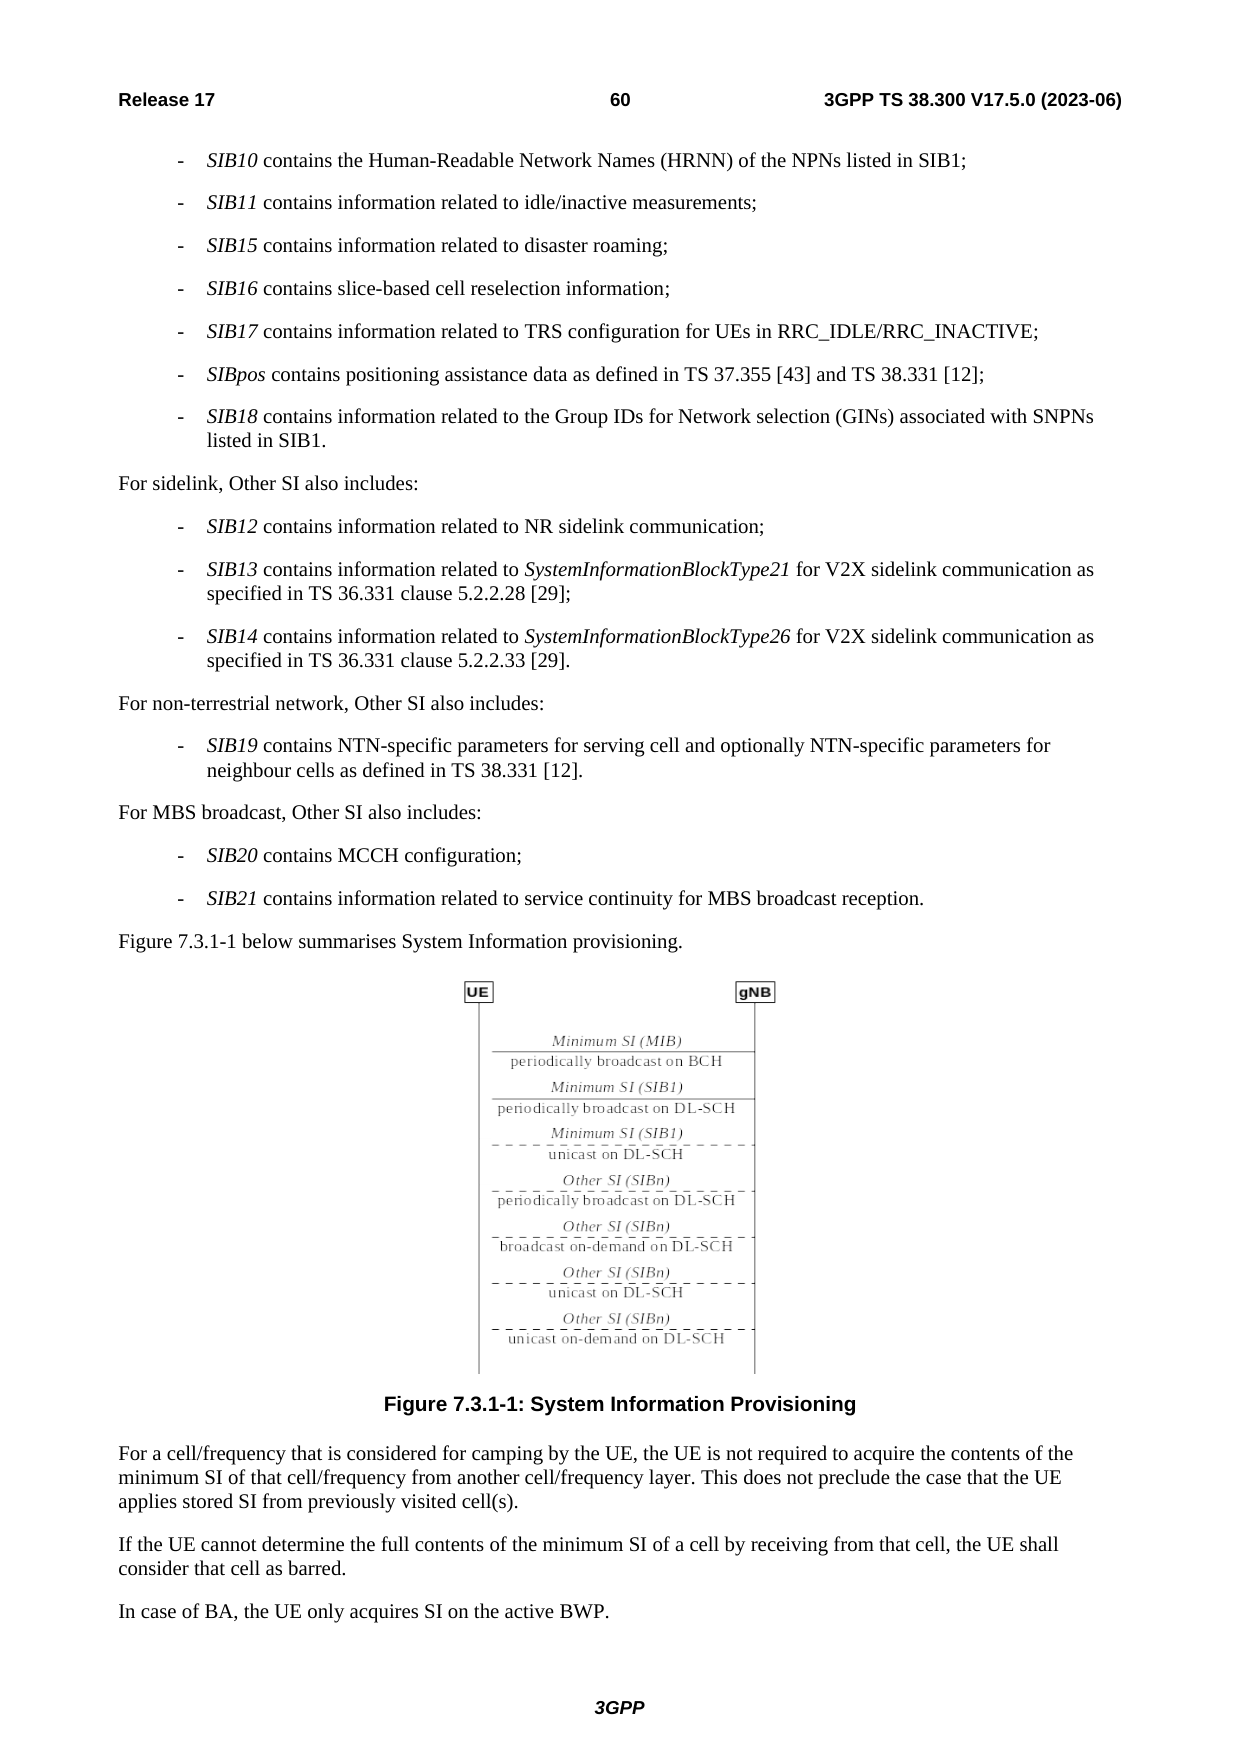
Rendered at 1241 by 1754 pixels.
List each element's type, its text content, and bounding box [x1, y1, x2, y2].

text If the UE cannot determine the full contents of the minimum SI of a cell by receiving from that cell, the UE shall consider that cell as barred. [118, 1532, 1122, 1580]
text Figure 7.3.1-1 below summarises System Information provisioning. [118, 929, 1122, 953]
text For sidelink, Other SI also includes: [118, 471, 1122, 495]
text - SIB17 contains information related to TRS configuration for UEs in RRC_IDLE/RRC_INACTIVE; [177, 319, 1122, 343]
text For MBS broadcast, Other SI also includes: [118, 800, 1122, 824]
text - SIB11 contains information related to idle/inactive measurements; [177, 190, 1122, 214]
text - SIB16 contains slice-based cell reselection information; [177, 276, 1122, 300]
text - SIB18 contains information related to the Group IDs for Network selection (GINs) associated with SNPNs listed in SIB1. [177, 404, 1122, 452]
text - SIB14 contains information related to SystemInformationBlockType26 for V2X sidelink communication as specified in TS 36.331 clause 5.2.2.33 [29]. [177, 624, 1122, 672]
text - SIB15 contains information related to disaster roaming; [177, 233, 1122, 257]
text - SIB20 contains MCCH configuration; [177, 843, 1122, 867]
text - SIB10 contains the Human-Readable Network Names (HRNN) of the NPNs listed in SIB1; [177, 147, 1122, 172]
text Figure 7.3.1-1: System Information Provisioning [118, 1392, 1122, 1416]
text For a cell/frequency that is considered for camping by the UE, the UE is not required to acquire the contents of the minimum SI of that cell/frequency from another cell/frequency layer. This does not preclude the case that the UE applies stored SI from previously visited cell(s). [118, 1441, 1122, 1513]
text - SIB12 contains information related to NR sidelink communication; [177, 514, 1122, 538]
text - SIBpos contains positioning assistance data as defined in TS 37.355 [43] and TS 38.331 [12]; [177, 362, 1122, 386]
text - SIB21 contains information related to service continuity for MBS broadcast reception. [177, 886, 1122, 910]
text In case of BA, the UE only acquires SI on the active BWP. [118, 1599, 1122, 1623]
text - SIB19 contains NTN-specific parameters for serving cell and optionally NTN-specific parameters for neighbour cells as defined in TS 38.331 [12]. [177, 733, 1122, 782]
text For non-terrestrial network, Other SI also includes: [118, 691, 1122, 715]
text - SIB13 contains information related to SystemInformationBlockType21 for V2X sidelink communication as specified in TS 36.331 clause 5.2.2.28 [29]; [177, 557, 1122, 605]
